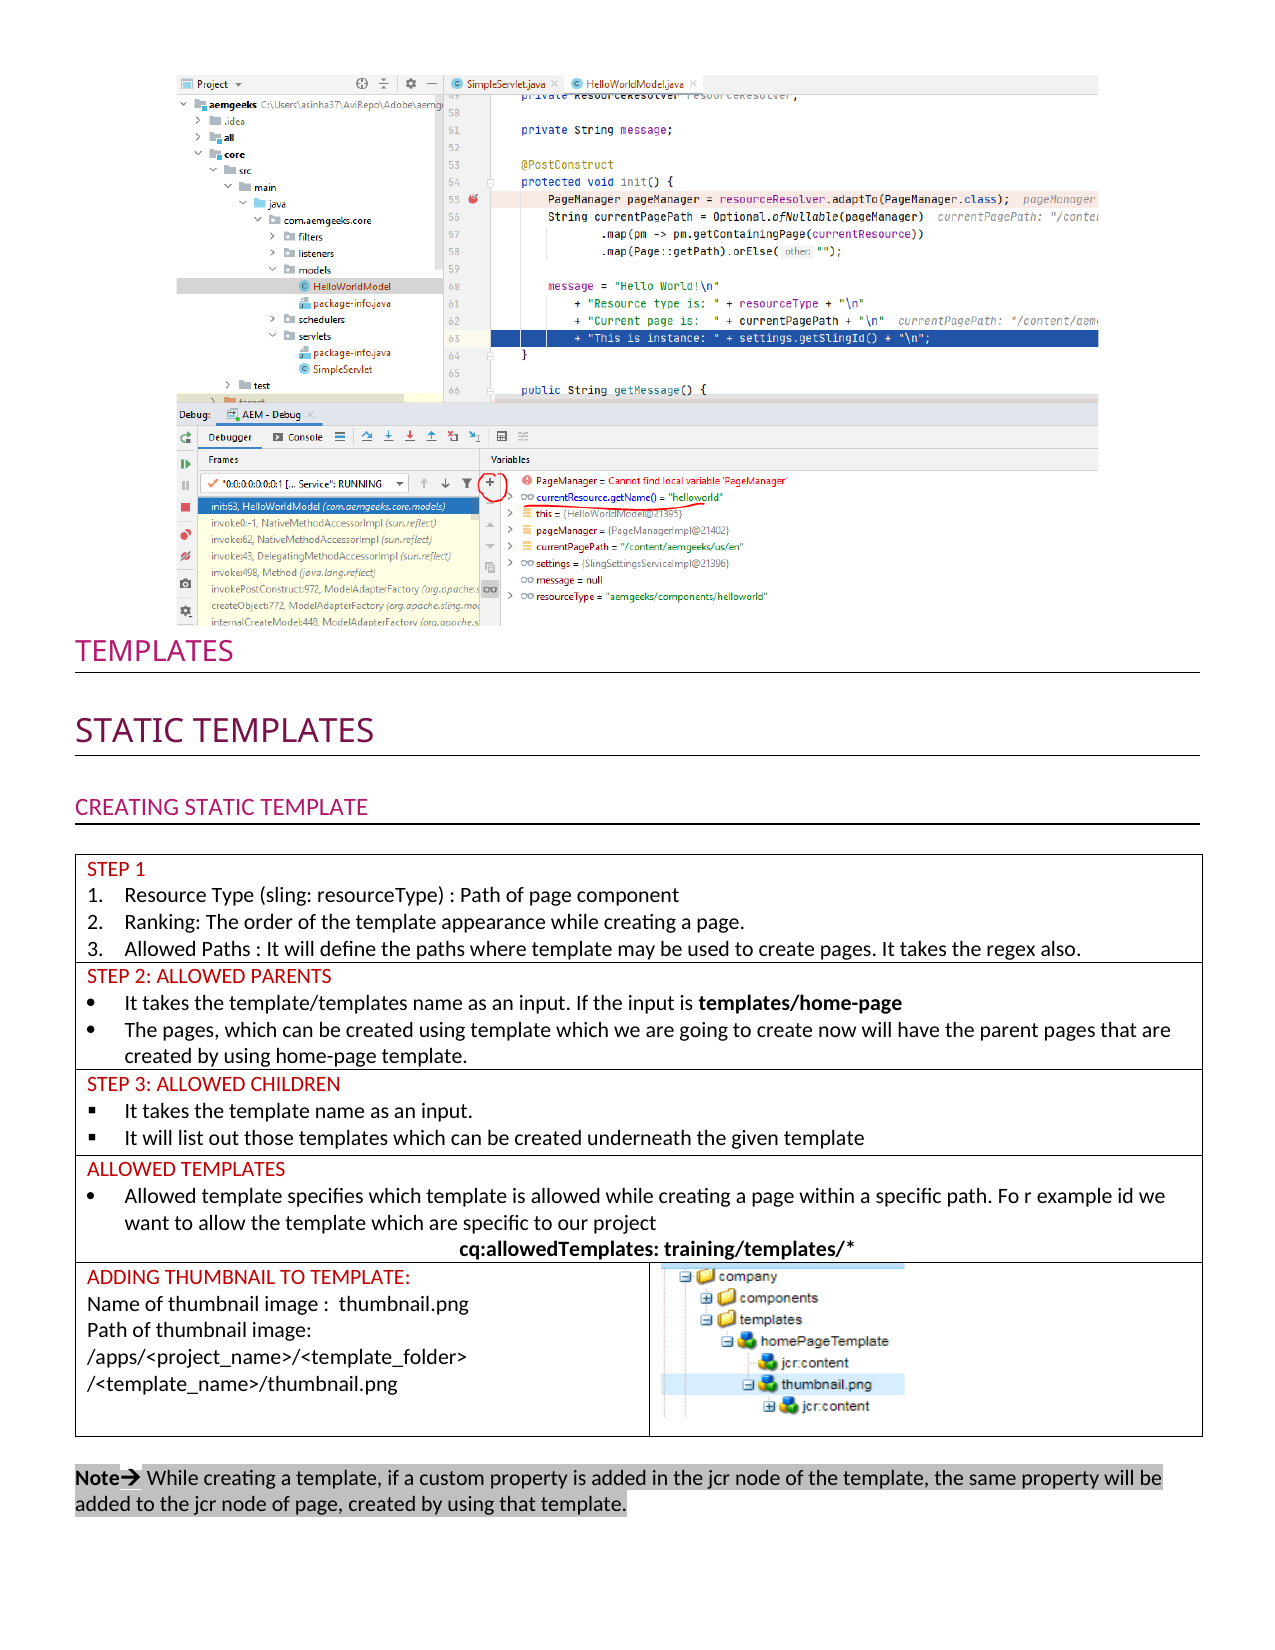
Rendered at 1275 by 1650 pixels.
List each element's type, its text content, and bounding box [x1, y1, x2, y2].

table_cell [650, 1263, 1202, 1436]
table_header STEP 1 Resource Type (sling: resourceType) : Path of page component Ranking: The order of the template appearance while creating a page. Allowed Paths : It will define the paths where template may be used to create pages. It takes the regex also. [76, 855, 1202, 962]
subtitle TEMPLATES [75, 630, 1200, 672]
table_cell STEP 2: ALLOWED PARENTS It takes the template/templates name as an input. If the input is templates/home-page The pages, which can be created using template which we are going to create now will have the parent pages that are created by using home-page template. [76, 963, 1202, 1069]
table_cell ADDING THUMBNAIL TO TEMPLATE: Name of thumbnail image : thumbnail.png Path of thumbnail image: /apps/<project_name>/<template_folder> /<template_name>/thumbnail.png [76, 1263, 649, 1436]
text Note While creating a template, if a custom property is added in the jcr node of the template, the same property will be added to the jcr node of page, created by using that template. [627, 1464, 1200, 1517]
table_cell ALLOWED TEMPLATES Allowed template specifies which template is allowed while creating a page within a specific path. Fo r example id we want to allow the template which are specific to our project cq:allowedTemplates: training/templates/* [76, 1156, 1202, 1262]
subtitle CREATING STATIC TEMPLATE [75, 791, 1200, 823]
table_cell STEP 3: ALLOWED CHILDREN It takes the template name as an input. It will list out those templates which can be created underneath the given template [76, 1070, 1202, 1154]
subtitle STATIC TEMPLATES [75, 707, 1200, 755]
picture [176, 75, 1099, 626]
picture [661, 1263, 905, 1418]
